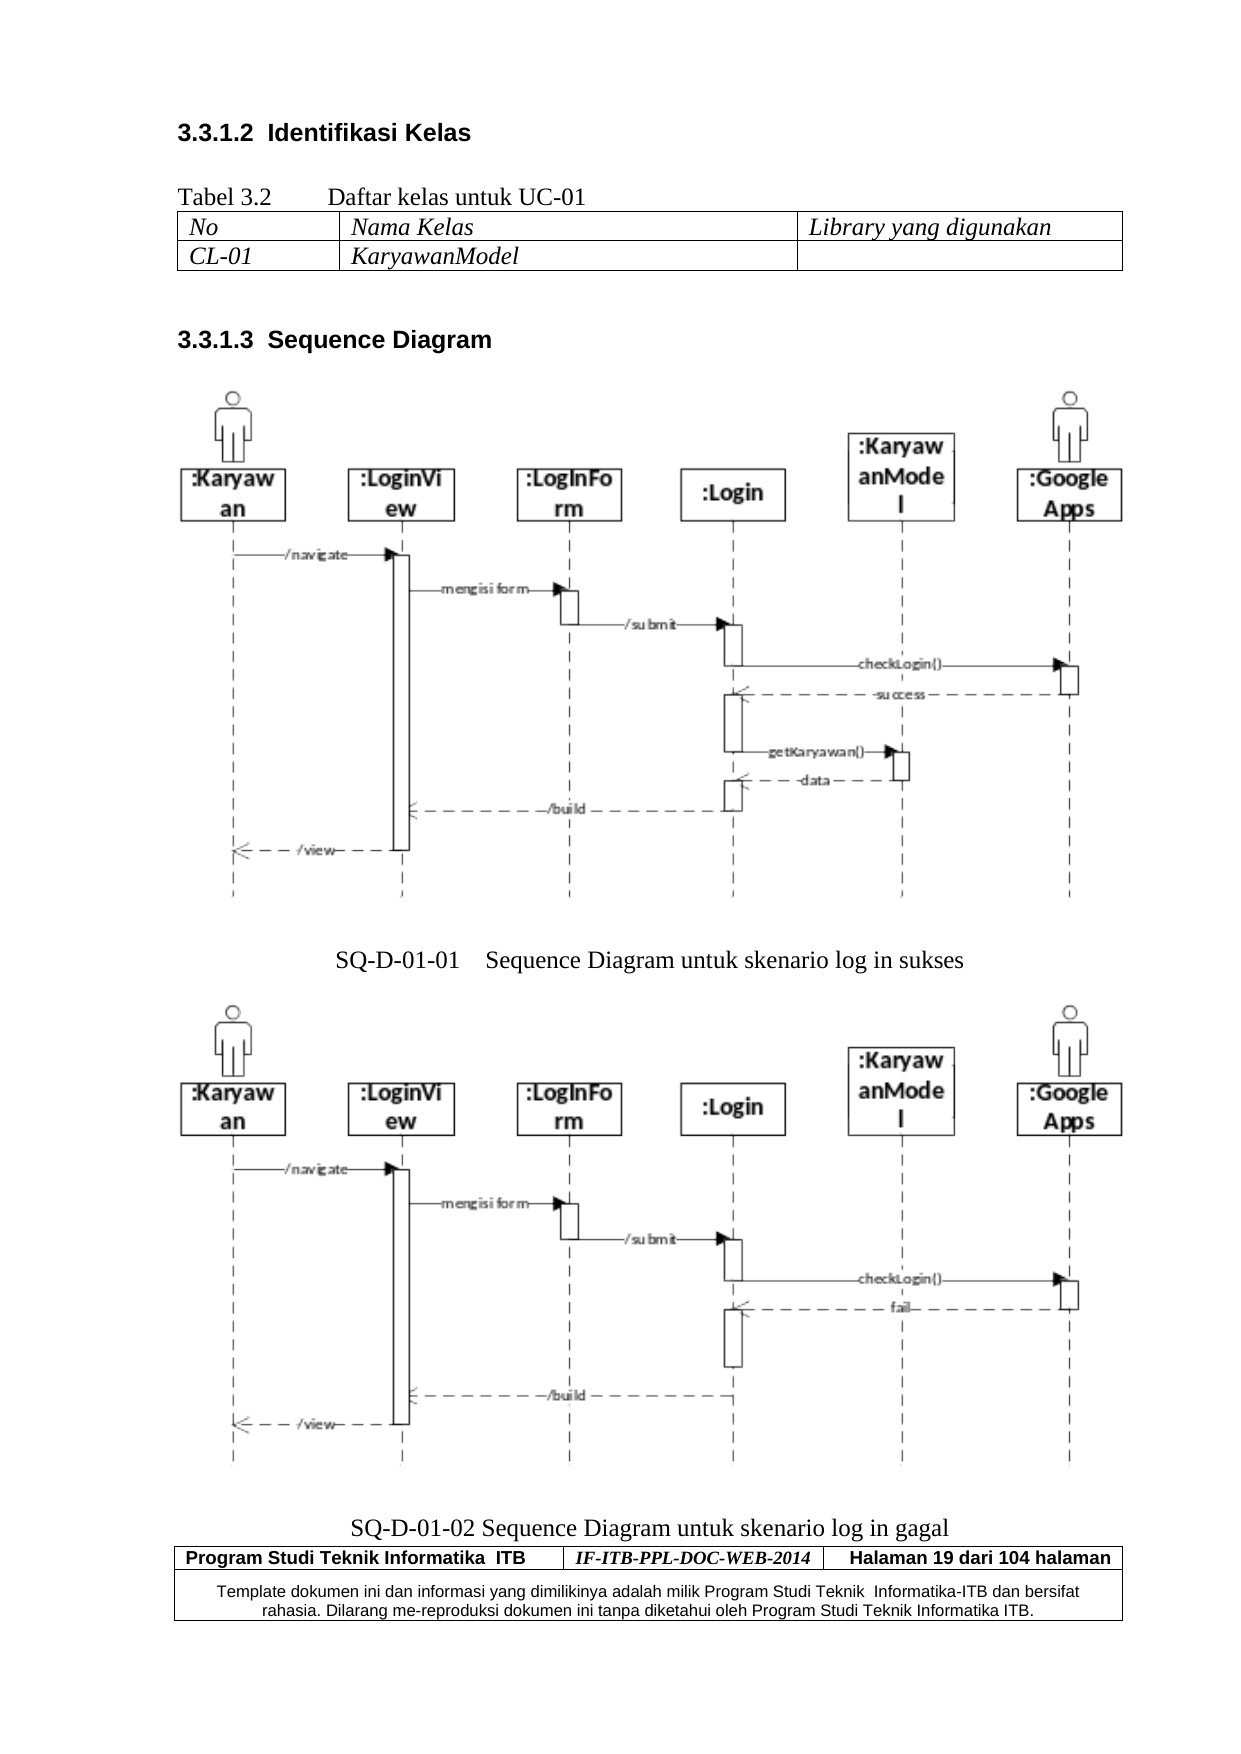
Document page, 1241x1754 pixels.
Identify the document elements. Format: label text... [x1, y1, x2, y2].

table_cell KaryawanModel [340, 241, 797, 270]
text SQ-D-01-01 Sequence Diagram untuk skenario log in sukses [177, 389, 1122, 974]
subtitle Sequence Diagram [177, 325, 1122, 354]
table_cell [798, 241, 1122, 270]
text Tabel 3.2 Daftar kelas untuk UC-01 [177, 182, 1122, 211]
table_header No [178, 212, 339, 240]
table_header Library yang digunakan [798, 212, 1122, 240]
table_cell CL-01 [178, 241, 339, 270]
subtitle Identifikasi Kelas [177, 118, 1122, 147]
table_header Nama Kelas [340, 212, 797, 240]
text SQ-D-01-02 Sequence Diagram untuk skenario log in gagal [177, 1002, 1122, 1542]
